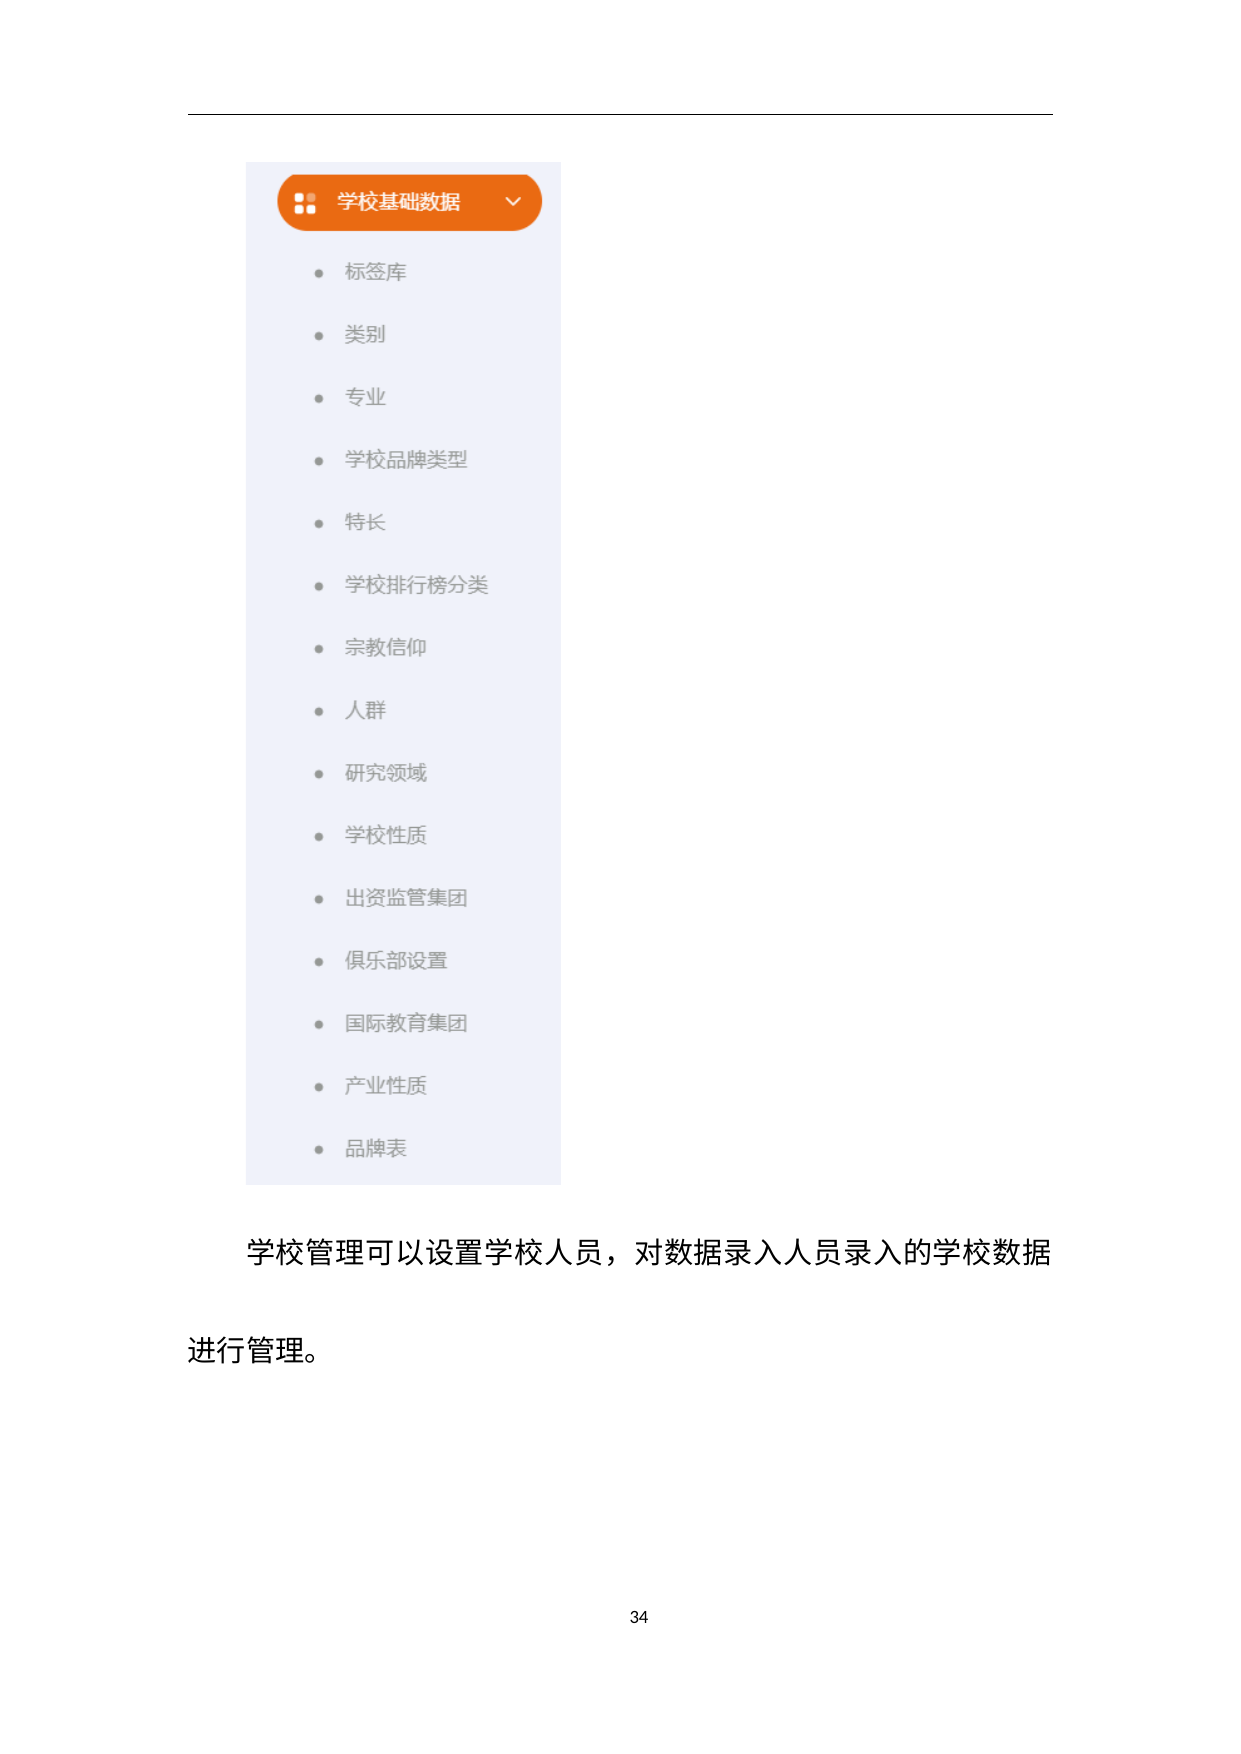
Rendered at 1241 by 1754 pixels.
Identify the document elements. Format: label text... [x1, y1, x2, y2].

text 学校管理可以设置学校人员，对数据录入人员录入的学校数据进行管理。 [187, 1219, 1053, 1381]
picture [245, 162, 561, 1185]
